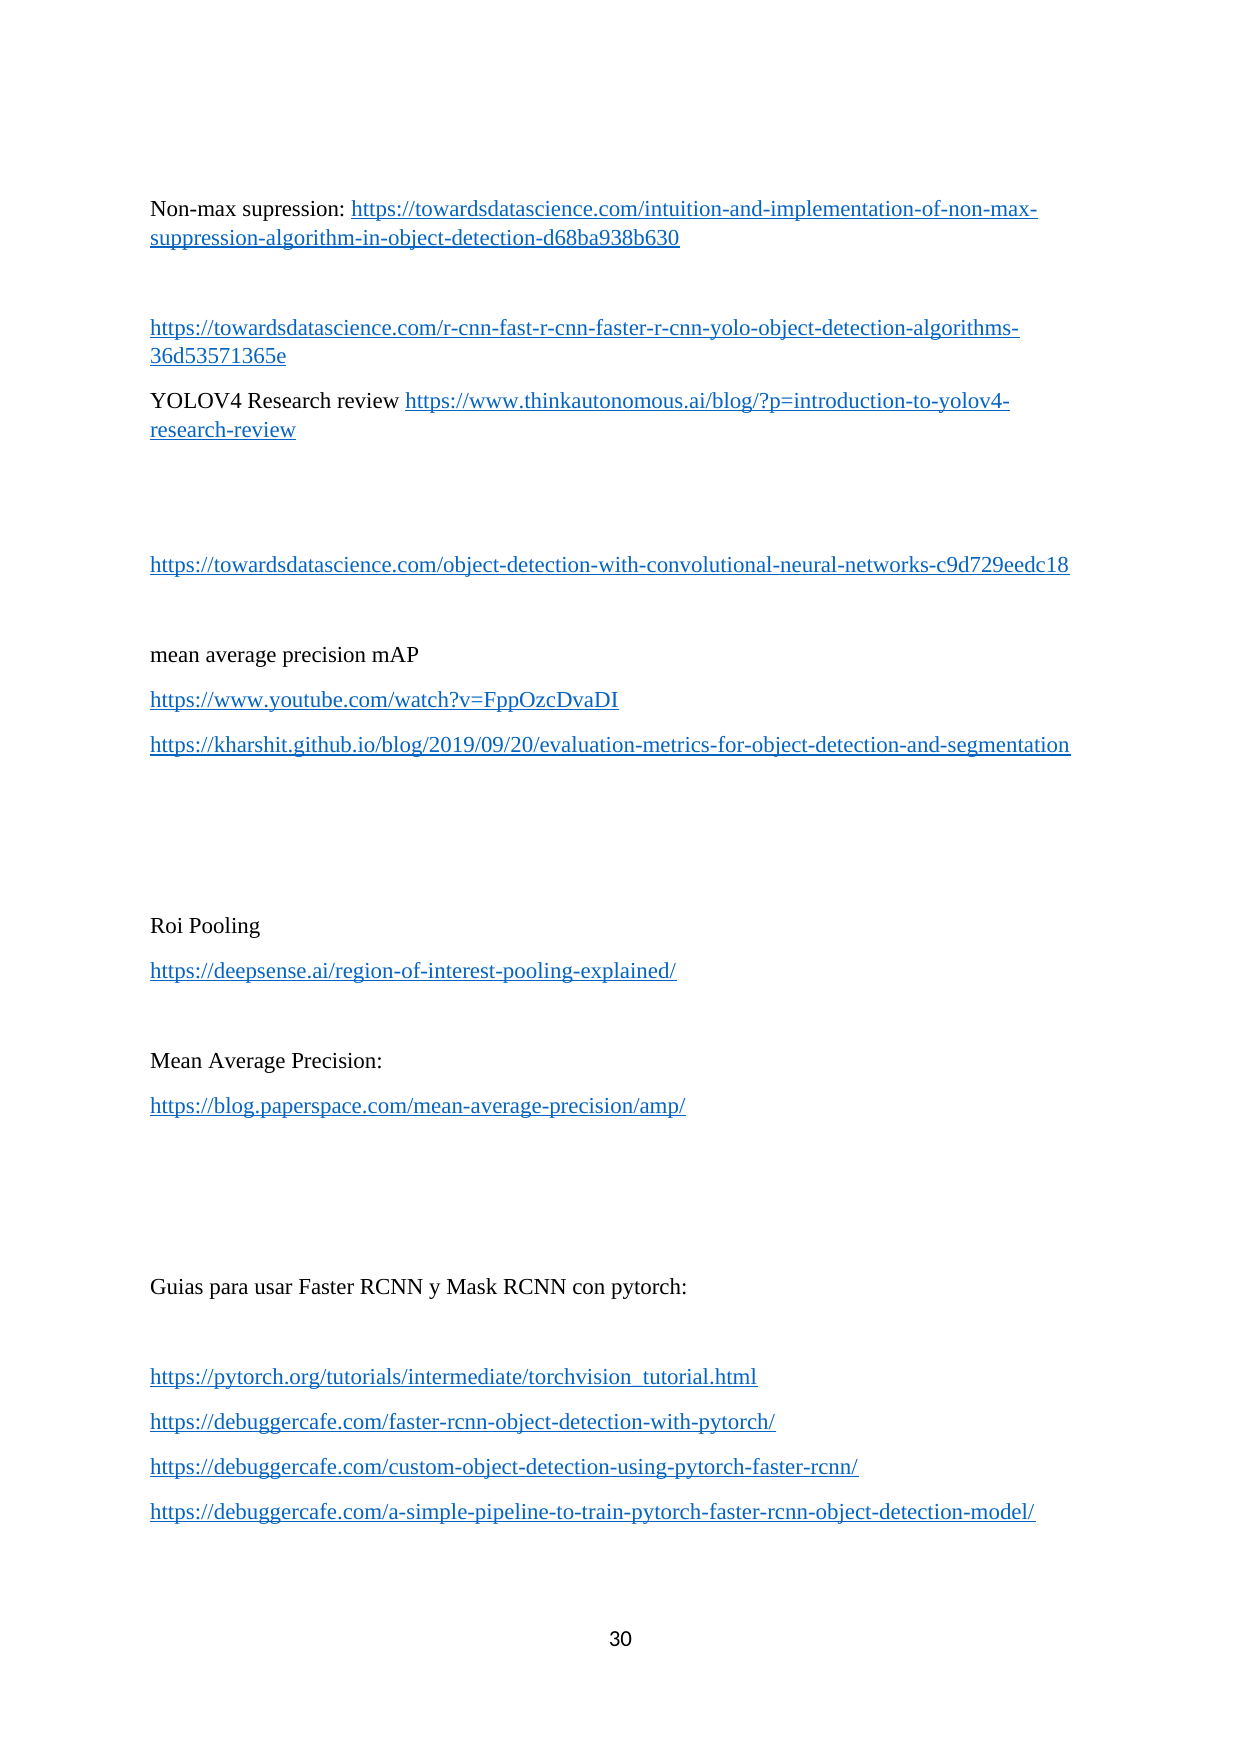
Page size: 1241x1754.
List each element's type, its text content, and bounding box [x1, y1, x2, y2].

text Roi Pooling [150, 912, 1090, 938]
text Guias para usar Faster RCNN y Mask RCNN con pytorch: [150, 1273, 1090, 1299]
text https://debuggercafe.com/custom-object-detection-using-pytorch-faster-rcnn/ [150, 1453, 1090, 1479]
text https://pytorch.org/tutorials/intermediate/torchvision_tutorial.html [150, 1363, 1090, 1389]
text https://blog.paperspace.com/mean-average-precision/amp/ [150, 1092, 1090, 1119]
text https://www.youtube.com/watch?v=FppOzcDvaDI [150, 686, 1090, 713]
text https://kharshit.github.io/blog/2019/09/20/evaluation-metrics-for-object-detection-and-segmentation [150, 731, 1090, 758]
text https://towardsdatascience.com/object-detection-with-convolutional-neural-networks-c9d729eedc18 [150, 551, 1090, 577]
text YOLOV4 Research review https://www.thinkautonomous.ai/blog/?p=introduction-to-yolov4-research-review [150, 387, 1090, 442]
text https://debuggercafe.com/faster-rcnn-object-detection-with-pytorch/ [150, 1408, 1090, 1434]
text https://debuggercafe.com/a-simple-pipeline-to-train-pytorch-faster-rcnn-object-detection-model/ [150, 1498, 1090, 1524]
text Non-max supression: https://towardsdatascience.com/intuition-and-implementation-of-non-max-suppression-algorithm-in-object-detection-d68ba938b630 [150, 195, 1090, 250]
text mean average precision mAP [150, 641, 1090, 668]
text Mean Average Precision: [150, 1047, 1090, 1073]
text https://deepsense.ai/region-of-interest-pooling-explained/ [150, 957, 1090, 983]
text https://towardsdatascience.com/r-cnn-fast-r-cnn-faster-r-cnn-yolo-object-detection-algorithms-36d53571365e [150, 314, 1090, 368]
